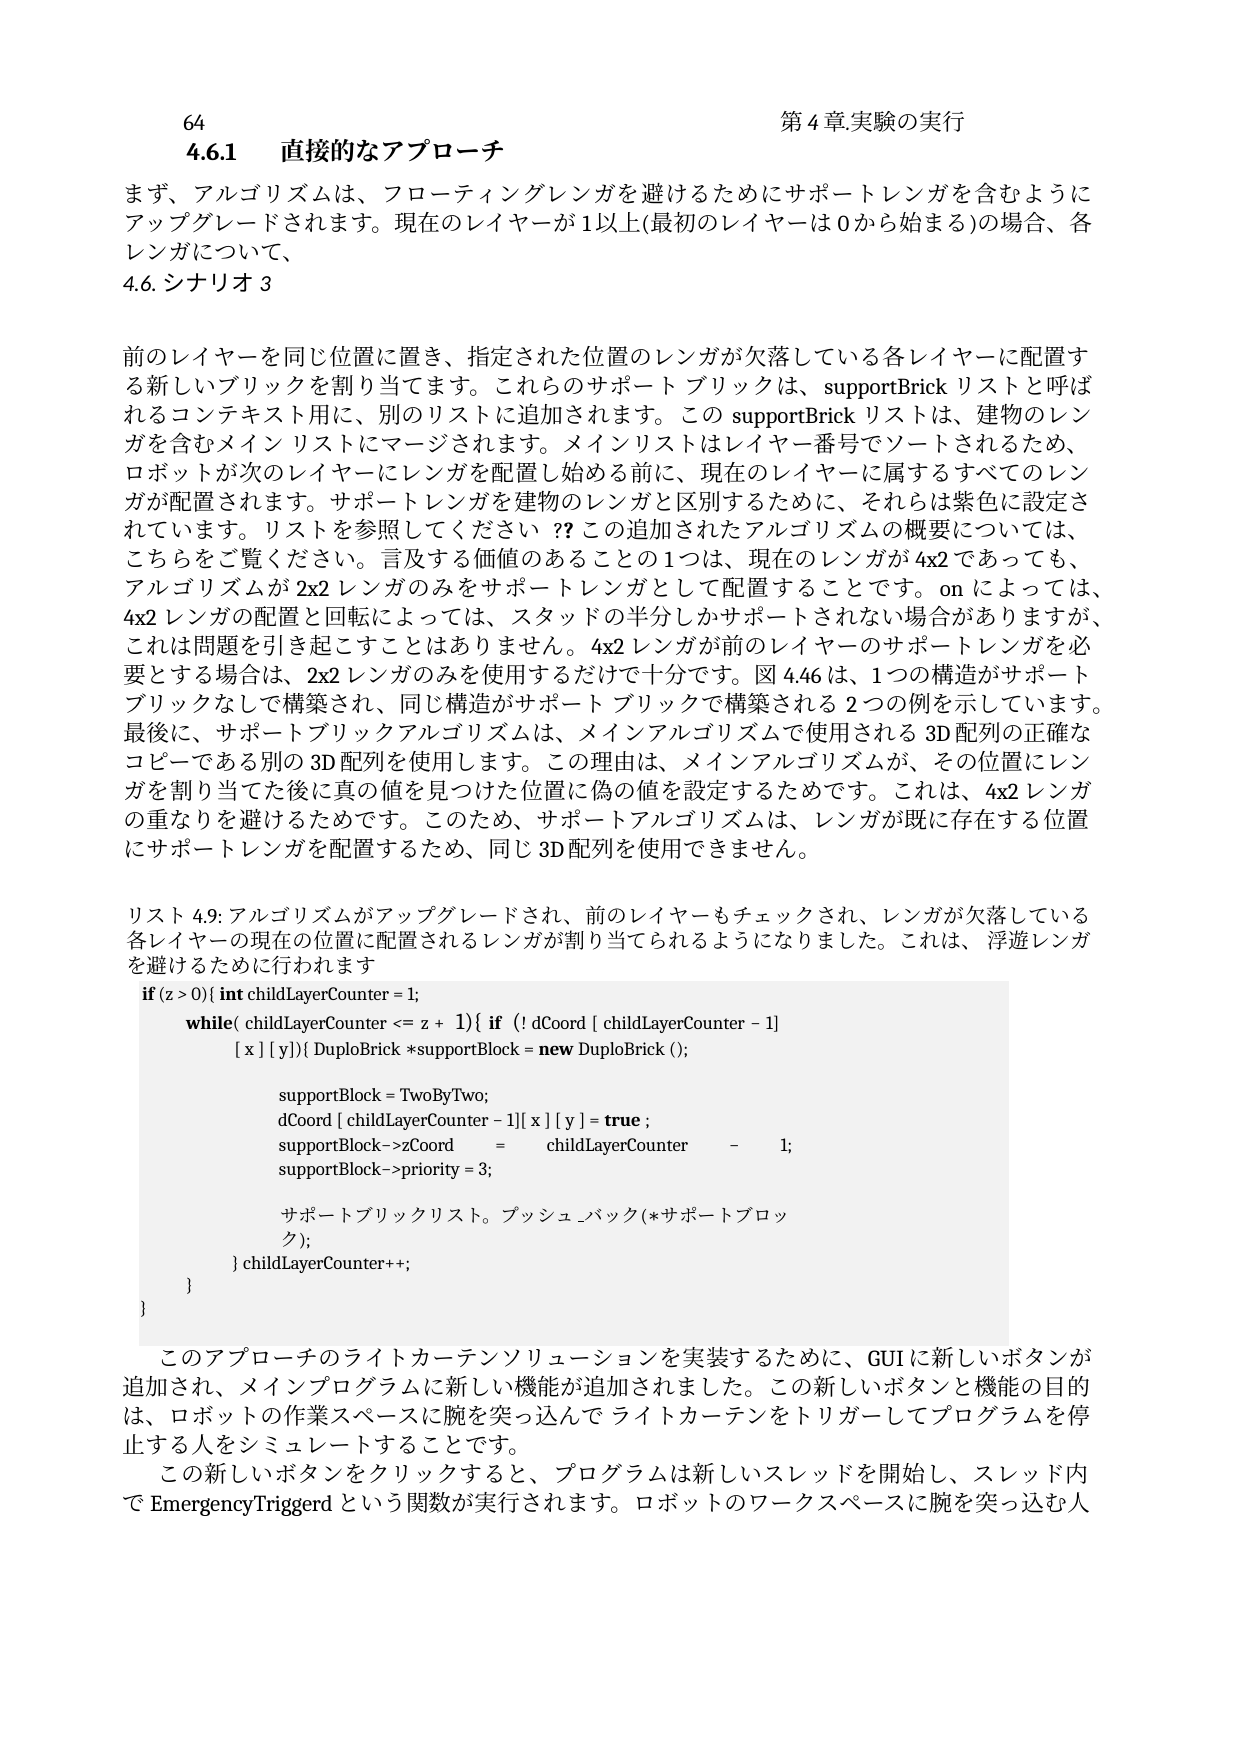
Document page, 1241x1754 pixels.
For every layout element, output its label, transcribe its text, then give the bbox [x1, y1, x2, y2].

text このアプローチのライトカーテンソリューションを実装するために、GUIに新しいボタンが追加され、メインプログラムに新しい機能が追加されました。この新しいボタンと機能の目的は、ロボットの作業スペースに腕を突っ込んで ライトカーテンをトリガーしてプログラムを停止する人をシミュレートすることです。 [122, 1346, 1093, 1459]
text まず、アルゴリズムは、フローティングレンガを避けるためにサポートレンガを含むようにアップグレードされます。現在のレイヤーが1以上(最初のレイヤーは0から始まる)の場合、各レンガについて、 [122, 181, 1093, 266]
subtitle 4.6.1 直接的なアプローチ [122, 138, 1093, 167]
table_header if (z > 0){ int childLayerCounter = 1; while( childLayerCounter <= z + 1){ if (! dCoord [ childLayerCounter − 1][ x ] [ y]){ DuploBrick ∗supportBlock = new DuploBrick (); supportBlock = TwoByTwo; dCoord [ childLayerCounter − 1][ x ] [ y ] = true ; supportBlock−>zCoord = childLayerCounter − 1; supportBlock−>priority = 3; サポートブリックリスト。プッシュ バック(∗サポートブロック); } childLayerCounter++; } } [139, 981, 1009, 1346]
subtitle 4.6. シナリオ 3 [122, 269, 1093, 297]
text リスト 4.9: アルゴリズムがアップグレードされ、前のレイヤーもチェックされ、レンガが欠落している各レイヤーの現在の位置に配置されるレンガが割り当てられるようになりました。これは、 浮遊レンガを避けるために行われます [125, 905, 1093, 979]
text 前のレイヤーを同じ位置に置き、指定された位置のレンガが欠落している各レイヤーに配置する新しいブリックを割り当てます。これらのサポート ブリックは、supportBrick リストと呼ばれるコンテキスト用に、別のリストに追加されます。この supportBrick リストは、建物のレンガを含むメイン リストにマージされます。メインリストはレイヤー番号でソートされるため、ロボットが次のレイヤーにレンガを配置し始める前に、現在のレイヤーに属するすべてのレンガが配置されます。サポートレンガを建物のレンガと区別するために、それらは紫色に設定されています。リストを参照してください ?? この追加されたアルゴリズムの概要については、こちらをご覧ください。言及する価値のあることの1つは、現在のレンガが4x2であっても、アルゴリズムが2x2レンガのみをサポートレンガとして配置することです。on によっては、4x2 レンガの配置と回転によっては、スタッドの半分しかサポートされない場合がありますが、これは問題を引き起こすことはありません。4x2レンガが前のレイヤーのサポートレンガを必要とする場合は、2x2レンガのみを使用するだけで十分です。図 4.46 は、1 つの構造がサポート ブリックなしで構築され、同じ構造がサポート ブリックで構築される 2 つの例を示しています。最後に、サポートブリックアルゴリズムは、メインアルゴリズムで使用される3D配列の正確なコピーである別の3D配列を使用します。この理由は、メインアルゴリズムが、その位置にレンガを割り当てた後に真の値を見つけた位置に偽の値を設定するためです。これは、4x2レンガの重なりを避けるためです。このため、サポートアルゴリズムは、レンガが既に存在する位置にサポートレンガを配置するため、同じ3D配列を使用できません。 [122, 344, 1093, 863]
